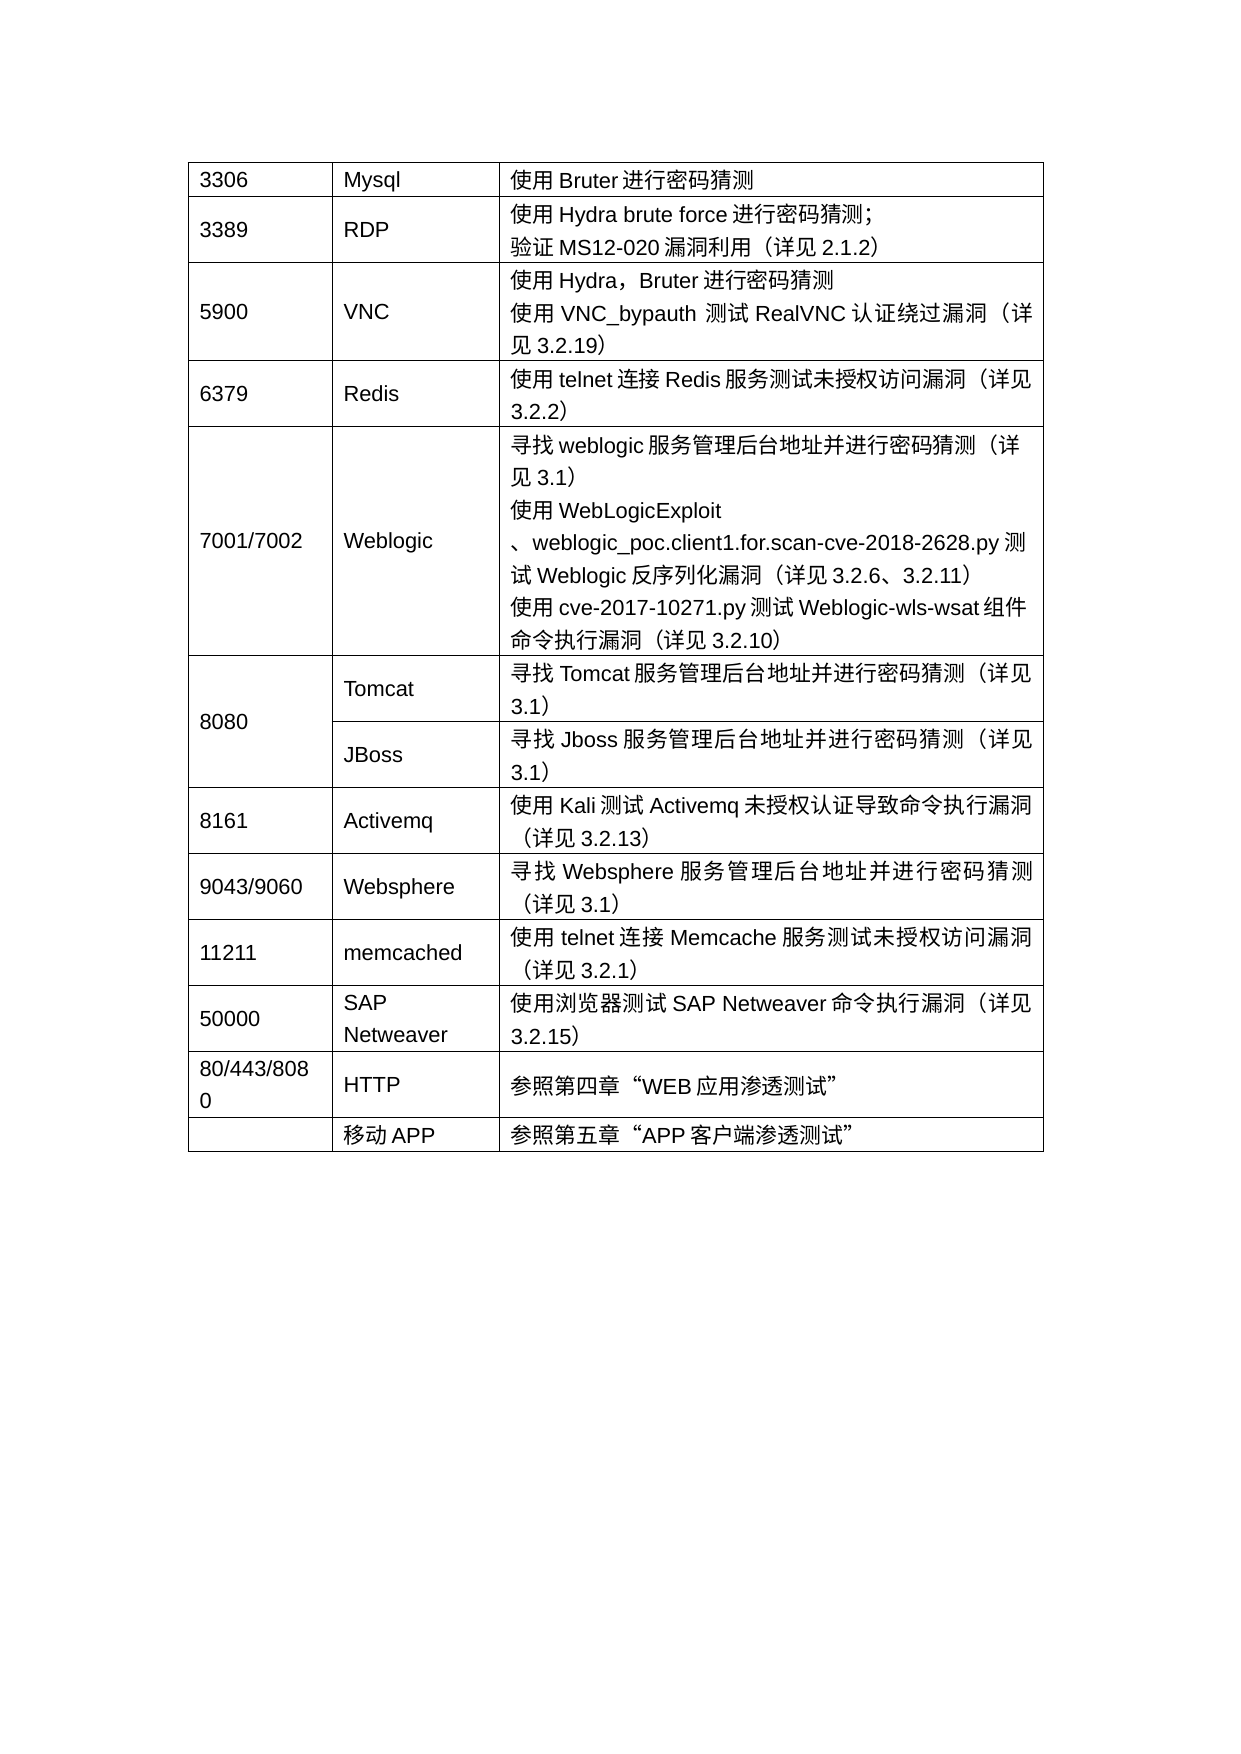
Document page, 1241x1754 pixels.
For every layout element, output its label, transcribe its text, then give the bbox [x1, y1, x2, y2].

table_cell 使用Bruter进行密码猜测 [500, 163, 1043, 196]
table_cell [189, 1118, 332, 1151]
table_cell Redis [333, 361, 499, 426]
table_cell 使用Hydra brute force进行密码猜测； 验证MS12-020漏洞利用（详见2.1.2） [500, 197, 1043, 262]
table_cell 5900 [189, 263, 332, 360]
table_cell JBoss [333, 722, 499, 787]
table_cell 使用浏览器测试SAP Netweaver命令执行漏洞（详见3.2.15） [500, 986, 1043, 1051]
table_cell 80/443/8080 [189, 1052, 332, 1117]
table_cell SAP Netweaver [333, 986, 499, 1051]
table_cell 9043/9060 [189, 854, 332, 919]
table_cell VNC [333, 263, 499, 360]
table_cell 参照第四章“WEB应用渗透测试” [500, 1052, 1043, 1117]
table_cell Mysql [333, 163, 499, 196]
table_cell memcached [333, 920, 499, 985]
table_cell 使用Kali测试Activemq未授权认证导致命令执行漏洞（详见3.2.13） [500, 788, 1043, 853]
table_cell 使用telnet连接Redis服务测试未授权访问漏洞（详见3.2.2） [500, 361, 1043, 426]
table_cell HTTP [333, 1052, 499, 1117]
table_cell 3306 [189, 163, 332, 196]
table_cell 使用Hydra，Bruter进行密码猜测 使用VNC_bypauth 测试RealVNC认证绕过漏洞（详见3.2.19） [500, 263, 1043, 360]
table_cell 寻找Tomcat服务管理后台地址并进行密码猜测（详见3.1） [500, 656, 1043, 721]
table_cell Weblogic [333, 427, 499, 655]
table_cell 50000 [189, 986, 332, 1051]
table_cell 6379 [189, 361, 332, 426]
table_cell Tomcat [333, 656, 499, 721]
table_cell 8161 [189, 788, 332, 853]
table_cell RDP [333, 197, 499, 262]
table_cell 寻找weblogic服务管理后台地址并进行密码猜测（详见3.1） 使用WebLogicExploit 、weblogic_poc.client1.for.scan-cve-2018-2628.py测试Weblogic反序列化漏洞（详见3.2.6、3.2.11） 使用cve-2017-10271.py测试Weblogic-wls-wsat组件命令执行漏洞（详见3.2.10） [500, 427, 1043, 655]
table_cell 使用telnet连接Memcache服务测试未授权访问漏洞（详见3.2.1） [500, 920, 1043, 985]
table_cell 8080 [189, 656, 332, 787]
table_cell 寻找Websphere服务管理后台地址并进行密码猜测（详见3.1） [500, 854, 1043, 919]
table_cell 11211 [189, 920, 332, 985]
table_cell Activemq [333, 788, 499, 853]
table_cell 寻找Jboss服务管理后台地址并进行密码猜测（详见3.1） [500, 722, 1043, 787]
table_cell 参照第五章“APP客户端渗透测试” [500, 1118, 1043, 1151]
table_cell Websphere [333, 854, 499, 919]
table_cell 7001/7002 [189, 427, 332, 655]
table_cell 3389 [189, 197, 332, 262]
table_cell 移动APP [333, 1118, 499, 1151]
